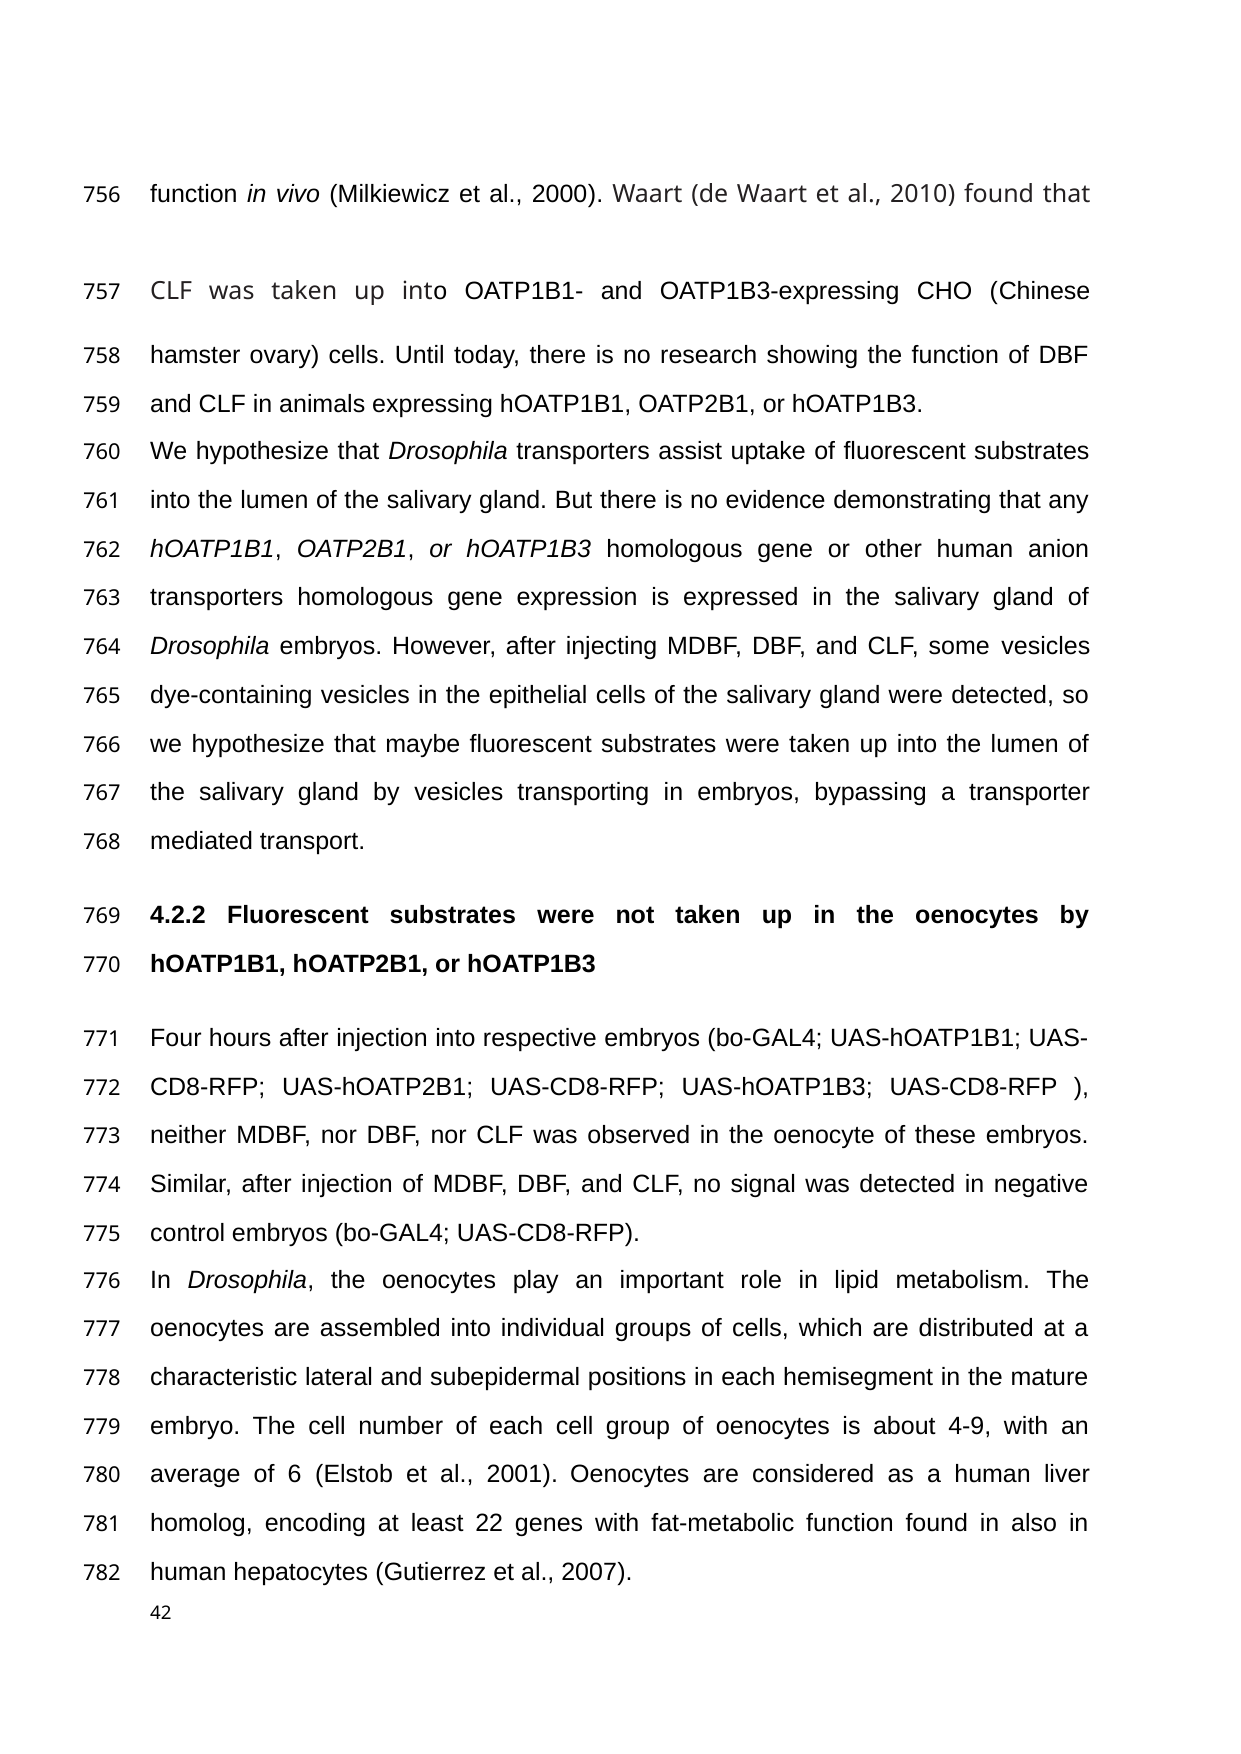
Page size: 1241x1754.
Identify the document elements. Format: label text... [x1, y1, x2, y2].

text In Drosophila, the oenocytes play an important role in lipid metabolism. The oenocytes are assembled into individual groups of cells, which are distributed at a characteristic lateral and subepidermal positions in each hemisegment in the mature embryo. The cell number of each cell group of oenocytes is about 4-9, with an average of 6 (Elstob et al., 2001). Oenocytes are considered as a human liver homolog, encoding at least 22 genes with fat-metabolic function found in also in human hepatocytes (Gutierrez et al., 2007). [150, 1263, 1090, 1588]
text Four hours after injection into respective embryos (bo-GAL4; UAS-hOATP1B1; UAS-CD8-RFP; UAS-hOATP2B1; UAS-CD8-RFP; UAS-hOATP1B3; UAS-CD8-RFP ), neither MDBF, nor DBF, nor CLF was observed in the oenocyte of these embryos. Similar, after injection of MDBF, DBF, and CLF, no signal was detected in negative control embryos (bo-GAL4; UAS-CD8-RFP). [150, 1021, 1090, 1248]
text We hypothesize that Drosophila transporters assist uptake of fluorescent substrates into the lumen of the salivary gland. But there is no evidence demonstrating that any hOATP1B1, OATP2B1, or hOATP1B3 homologous gene or other human anion transporters homologous gene expression is expressed in the salivary gland of Drosophila embryos. However, after injecting MDBF, DBF, and CLF, some vesicles dye-containing vesicles in the epithelial cells of the salivary gland were detected, so we hypothesize that maybe fluorescent substrates were taken up into the lumen of the salivary gland by vesicles transporting in embryos, bypassing a transporter mediated transport. [150, 434, 1090, 857]
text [150, 160, 1090, 420]
subtitle 4.2.2 Fluorescent substrates were not taken up in the oenocytes by hOATP1B1, hOATP2B1, or hOATP1B3 [150, 898, 1090, 979]
